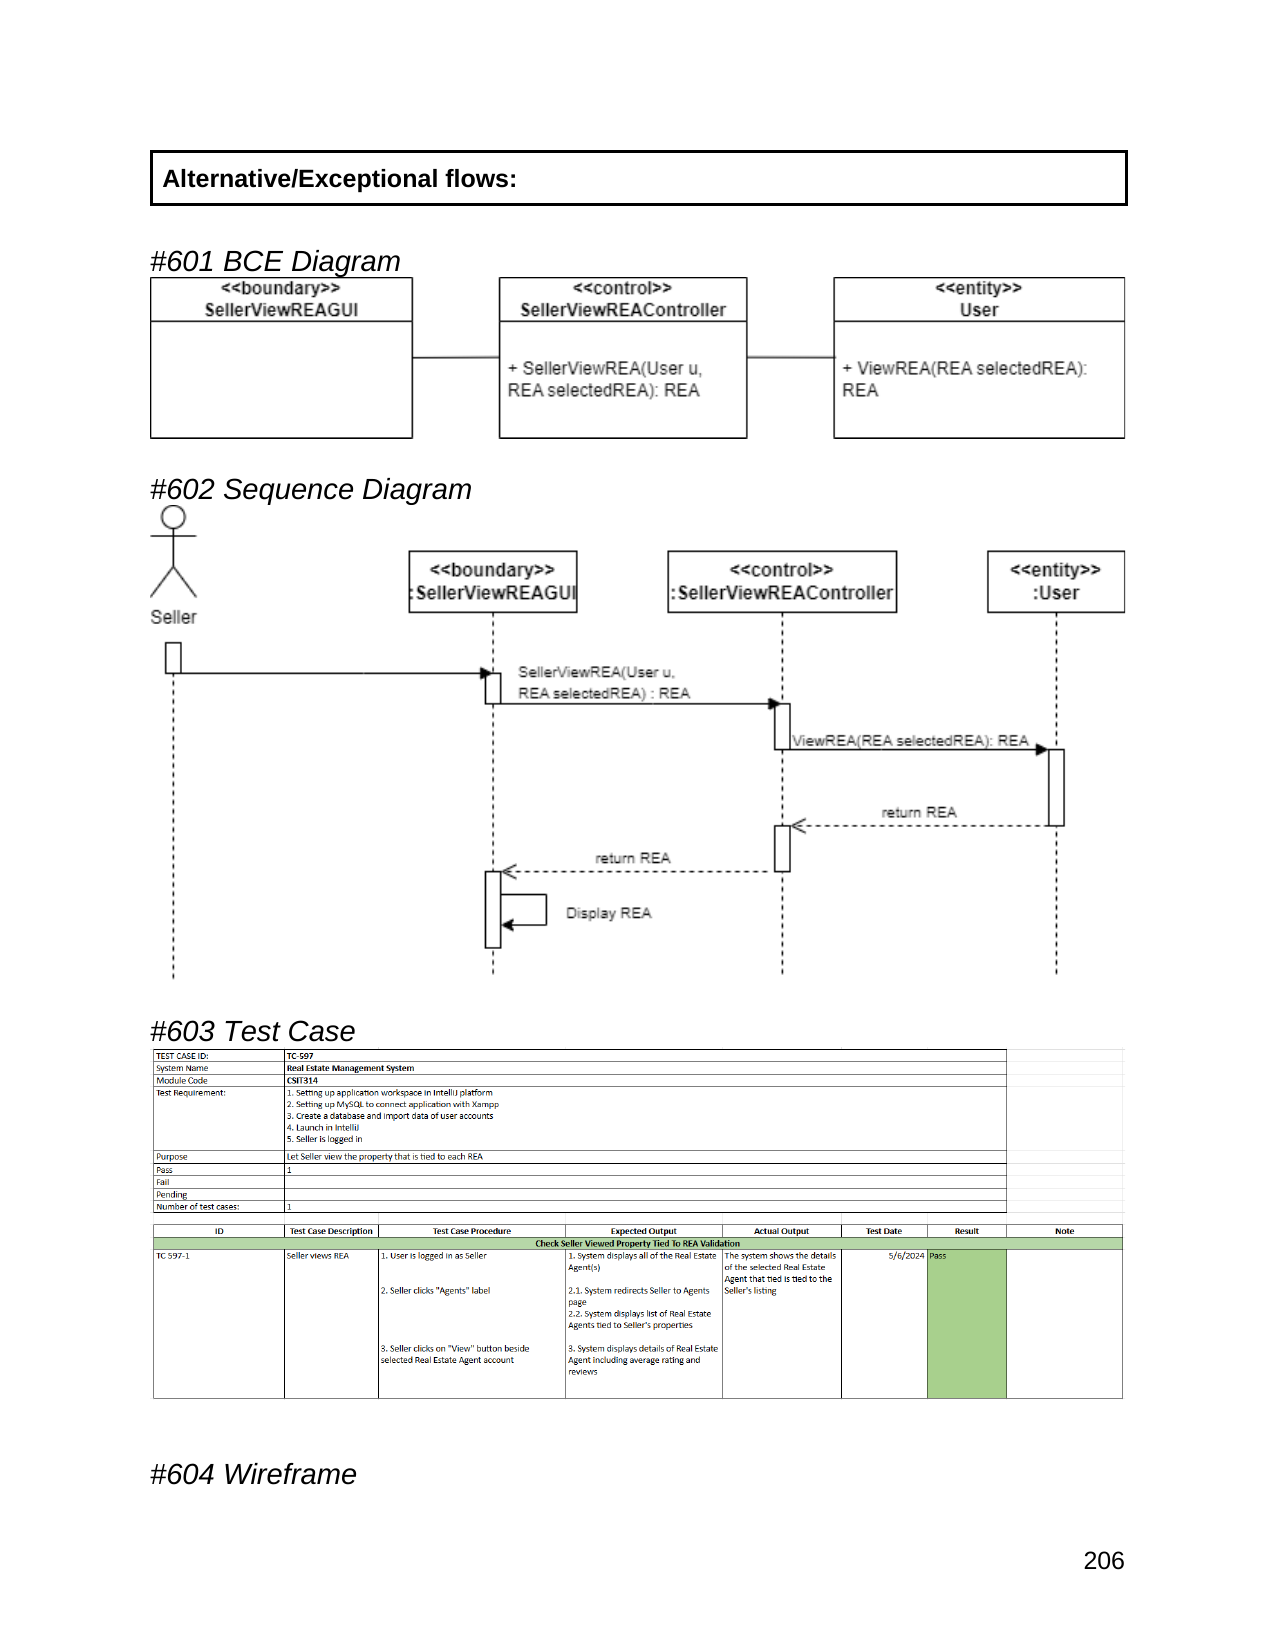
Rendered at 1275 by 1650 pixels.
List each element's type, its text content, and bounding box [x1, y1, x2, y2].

picture [150, 277, 1125, 439]
table_cell Alternative/Exceptional flows: [153, 153, 1125, 203]
text #603 Test Case [150, 1014, 1125, 1047]
picture [150, 1047, 1125, 1400]
text #601 BCE Diagram [150, 244, 1125, 277]
picture [150, 505, 1125, 981]
text #602 Sequence Diagram [150, 472, 1125, 505]
text #604 Wireframe [150, 1457, 1125, 1491]
